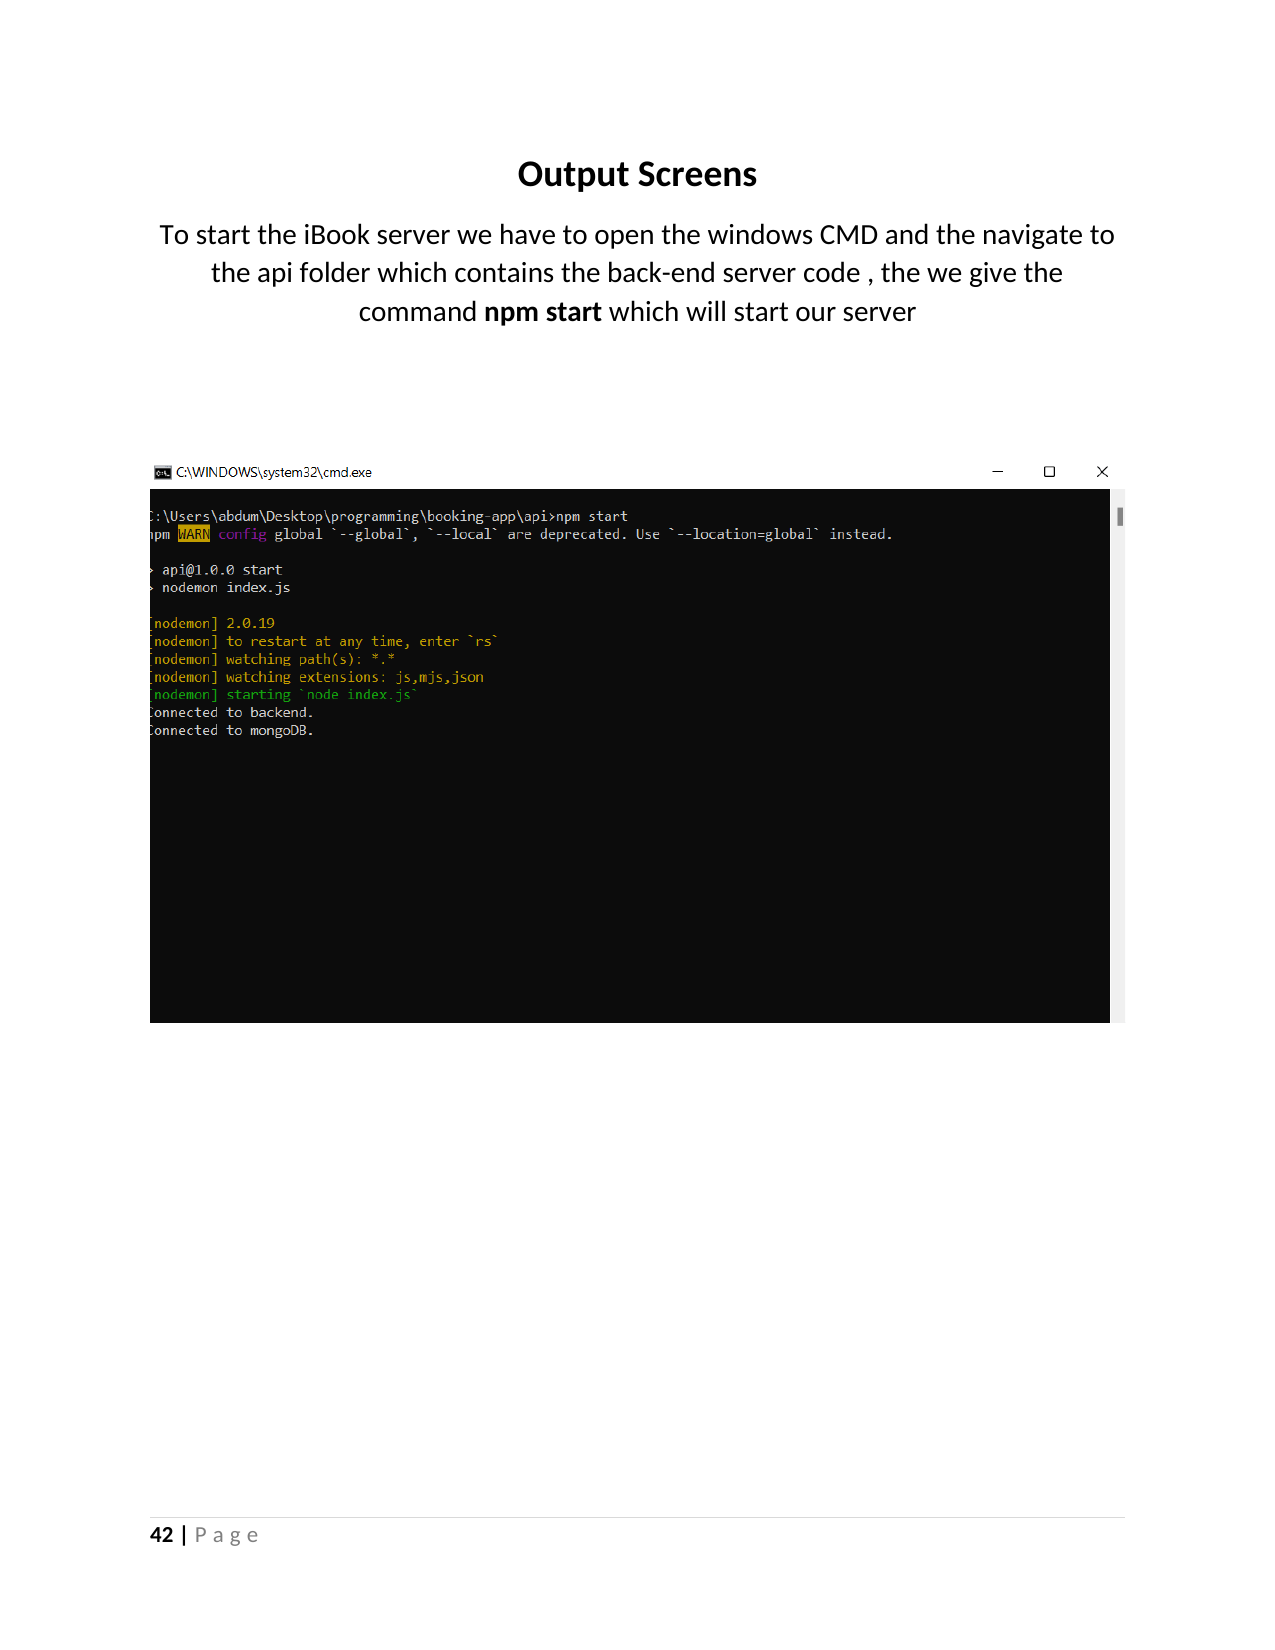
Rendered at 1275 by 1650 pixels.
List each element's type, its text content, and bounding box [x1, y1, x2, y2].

text Output Screens [150, 150, 1125, 196]
picture [150, 458, 1125, 1023]
text To start the iBook server we have to open the windows CMD and the navigate to the api folder which contains the back-end server code , the we give the command npm start which will start our server [150, 216, 1125, 329]
